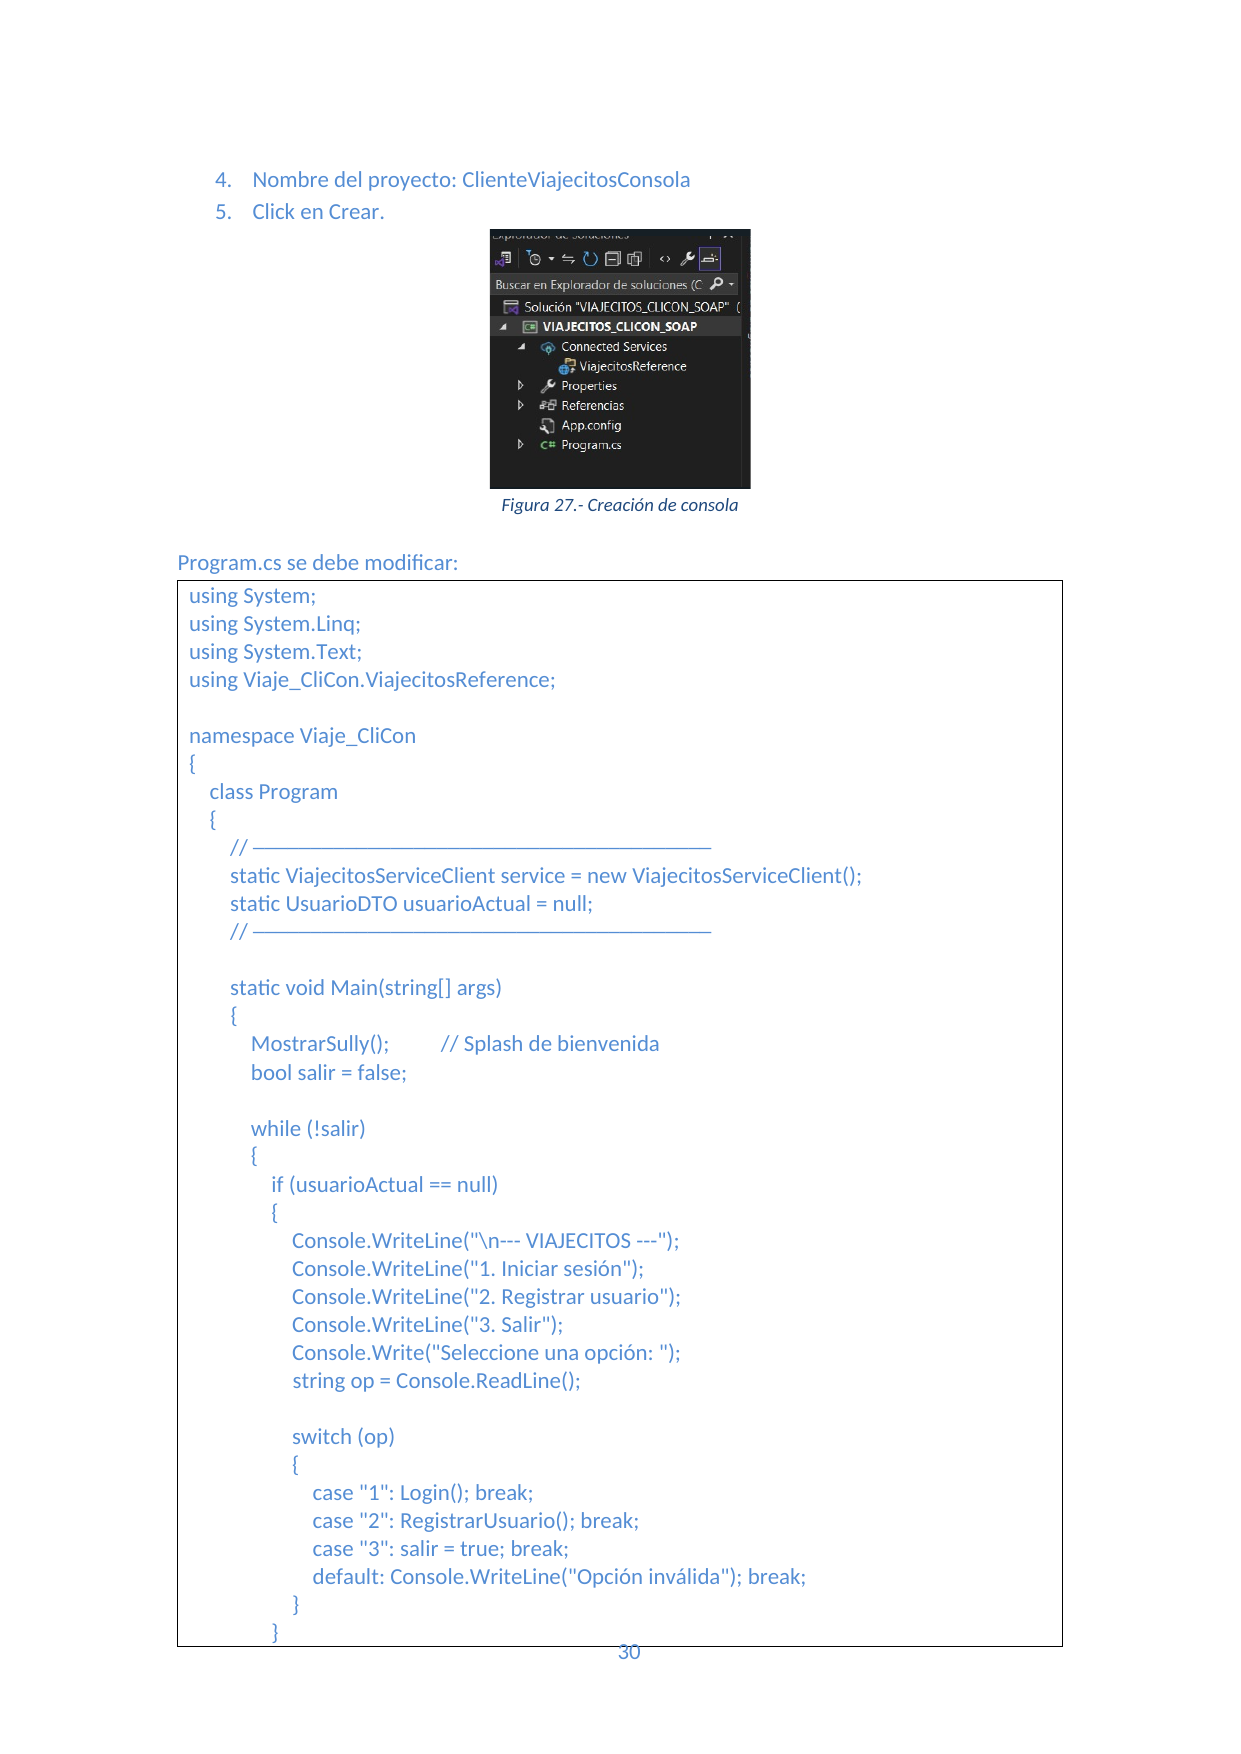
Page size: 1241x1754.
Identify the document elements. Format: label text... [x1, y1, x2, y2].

list Click en Crear. [215, 197, 1063, 225]
list Nombre del proyecto: ClienteViajecitosConsola [215, 165, 1063, 193]
text Figura 27.- Creación de consola [177, 493, 1063, 516]
picture [489, 229, 751, 489]
text Program.cs se debe modificar: [177, 548, 1063, 576]
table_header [178, 581, 1062, 1646]
